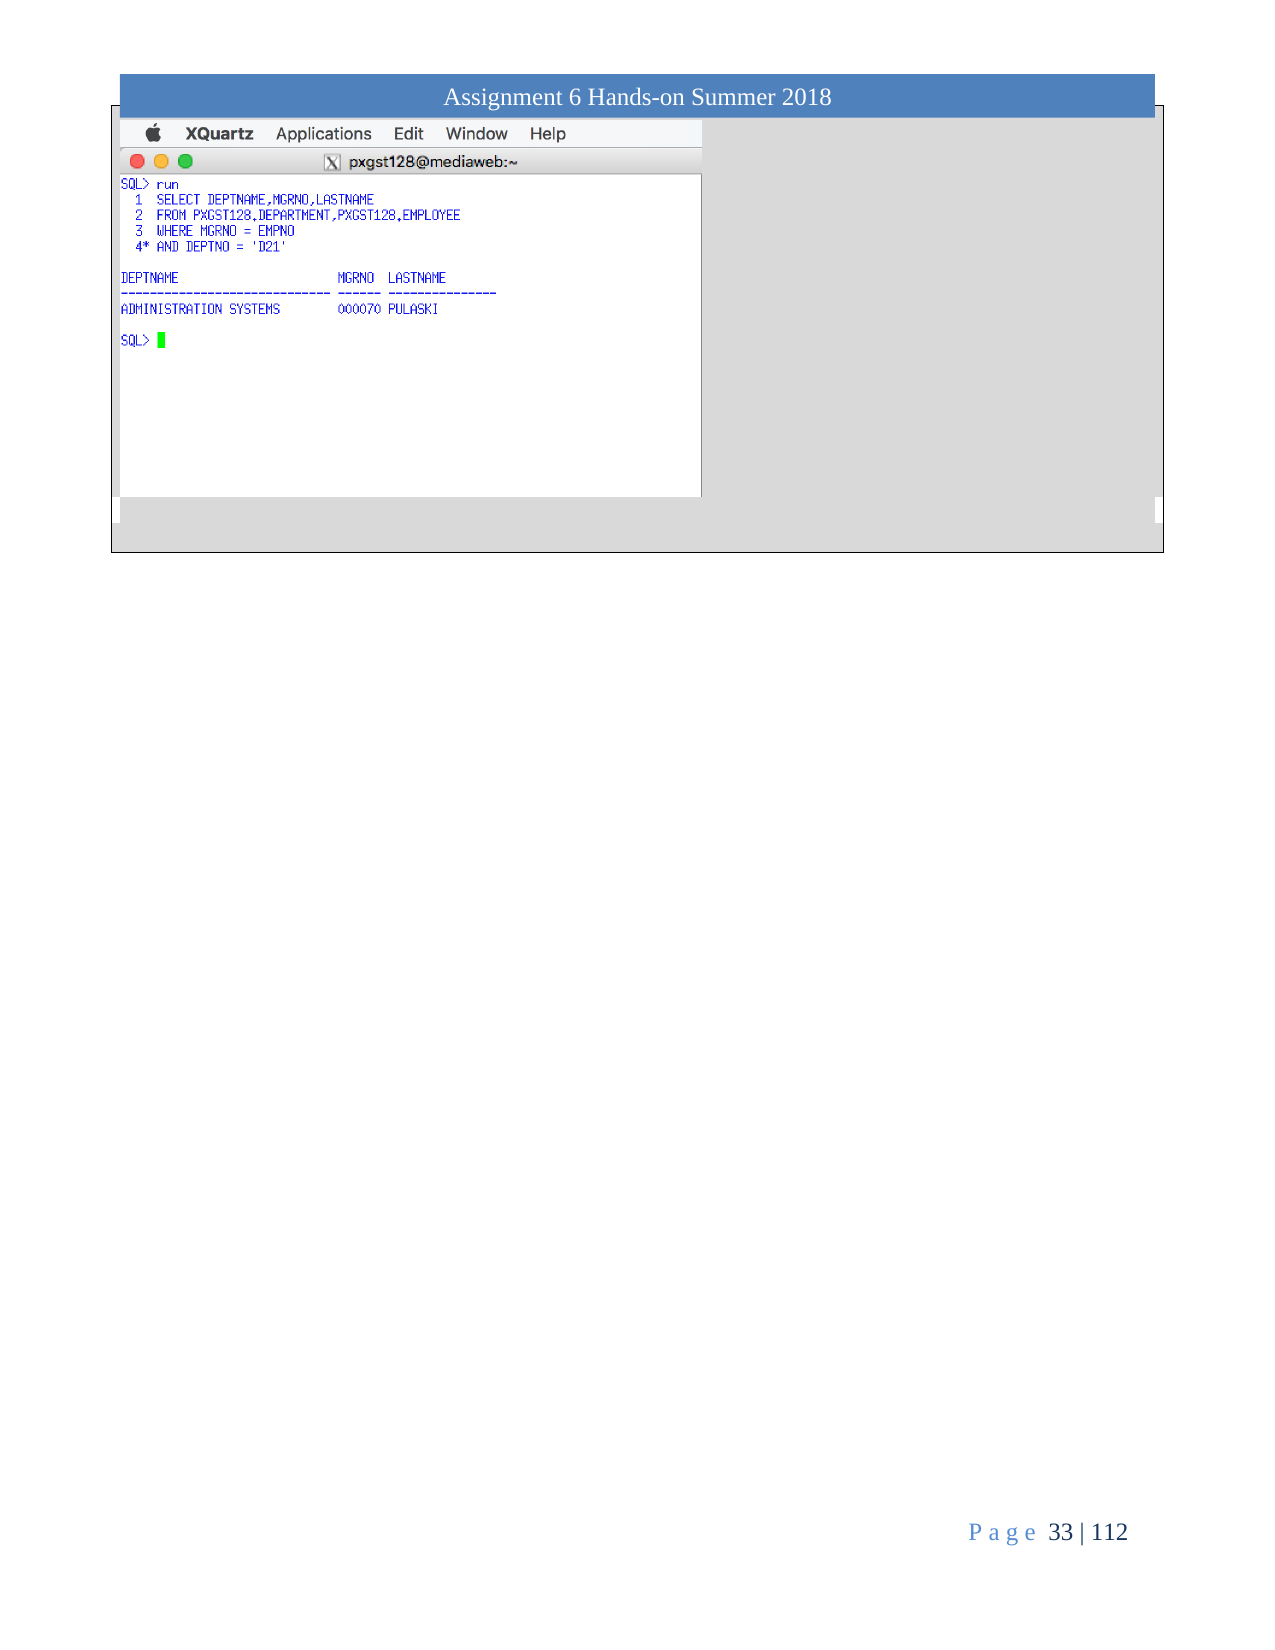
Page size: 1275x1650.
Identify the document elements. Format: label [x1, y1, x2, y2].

picture [120, 120, 702, 497]
